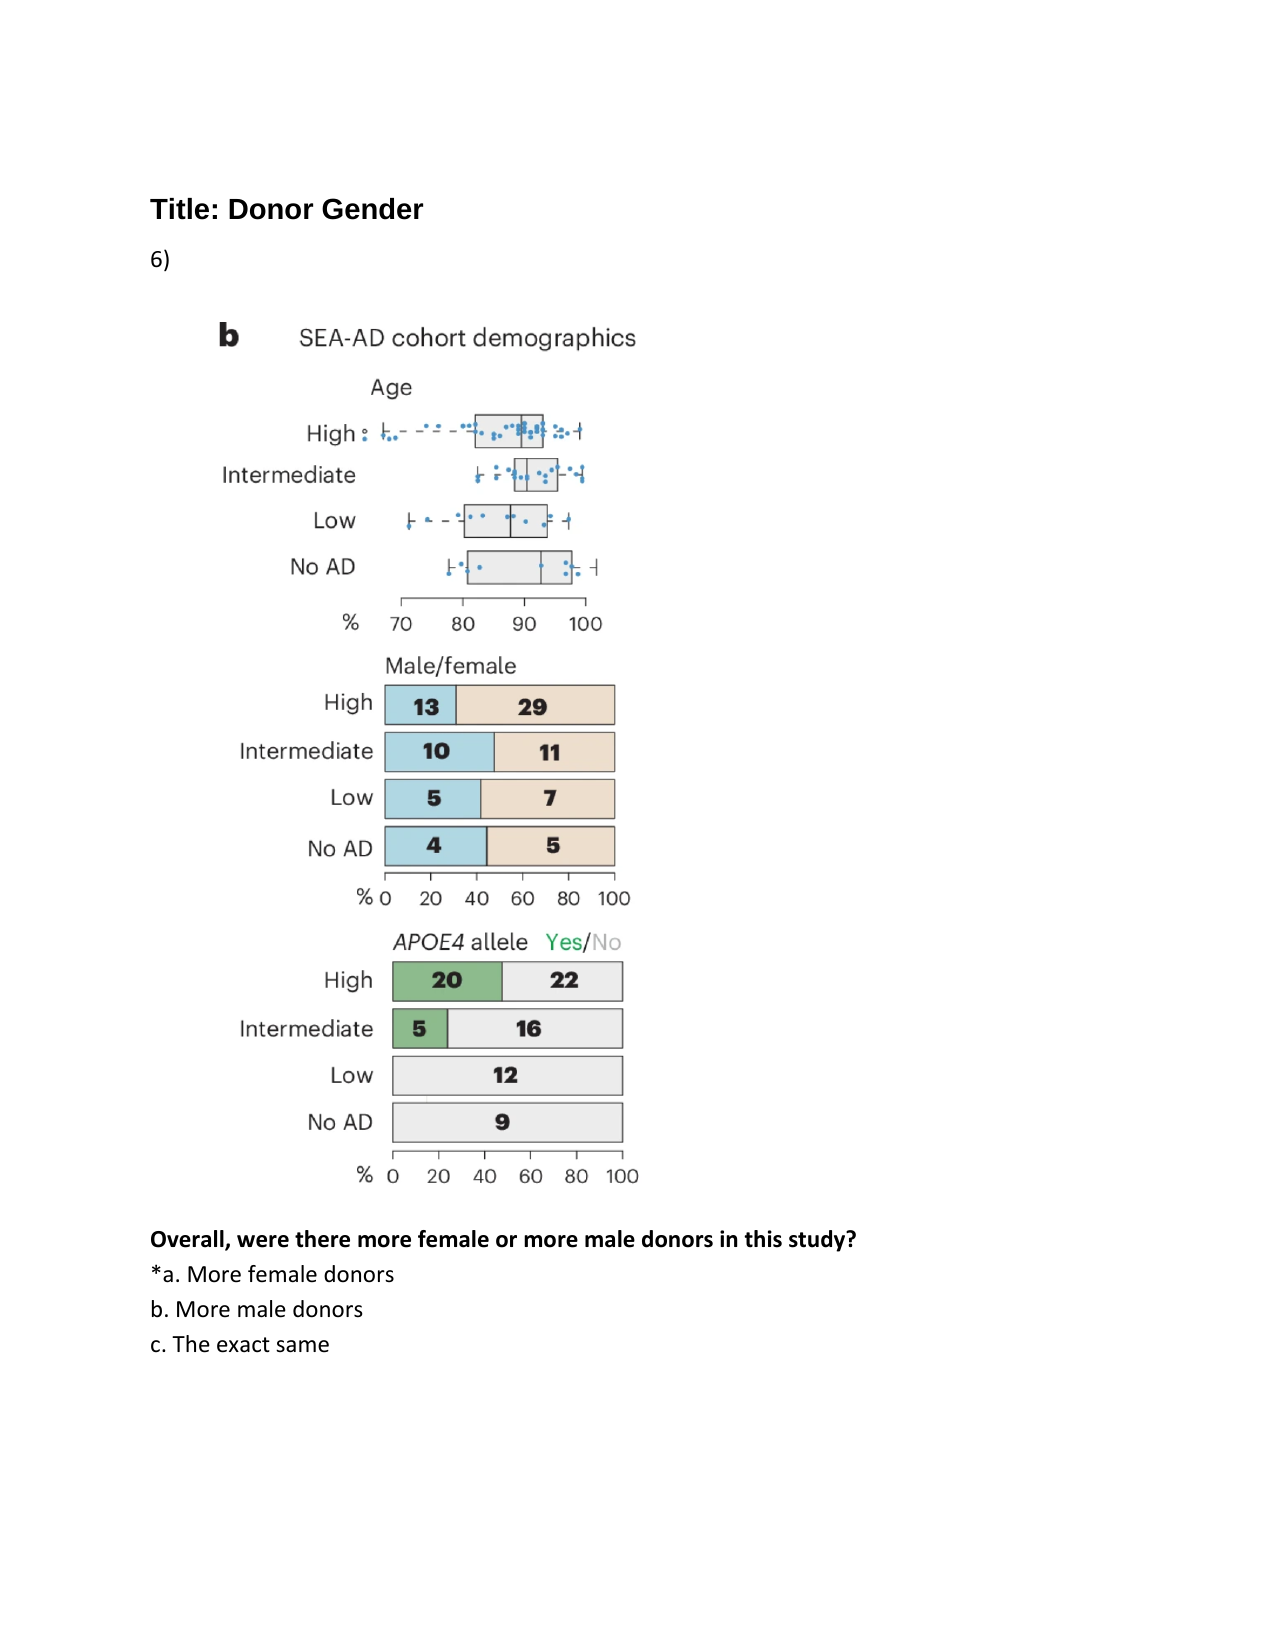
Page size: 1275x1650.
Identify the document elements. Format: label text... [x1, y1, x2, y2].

text 6) [150, 243, 1125, 273]
text *a. More female donors [150, 1259, 1125, 1289]
picture [192, 300, 654, 1196]
subtitle Title: Donor Gender [150, 192, 1125, 225]
text c. The exact same [150, 1329, 1125, 1359]
text b. More male donors [150, 1294, 1125, 1324]
